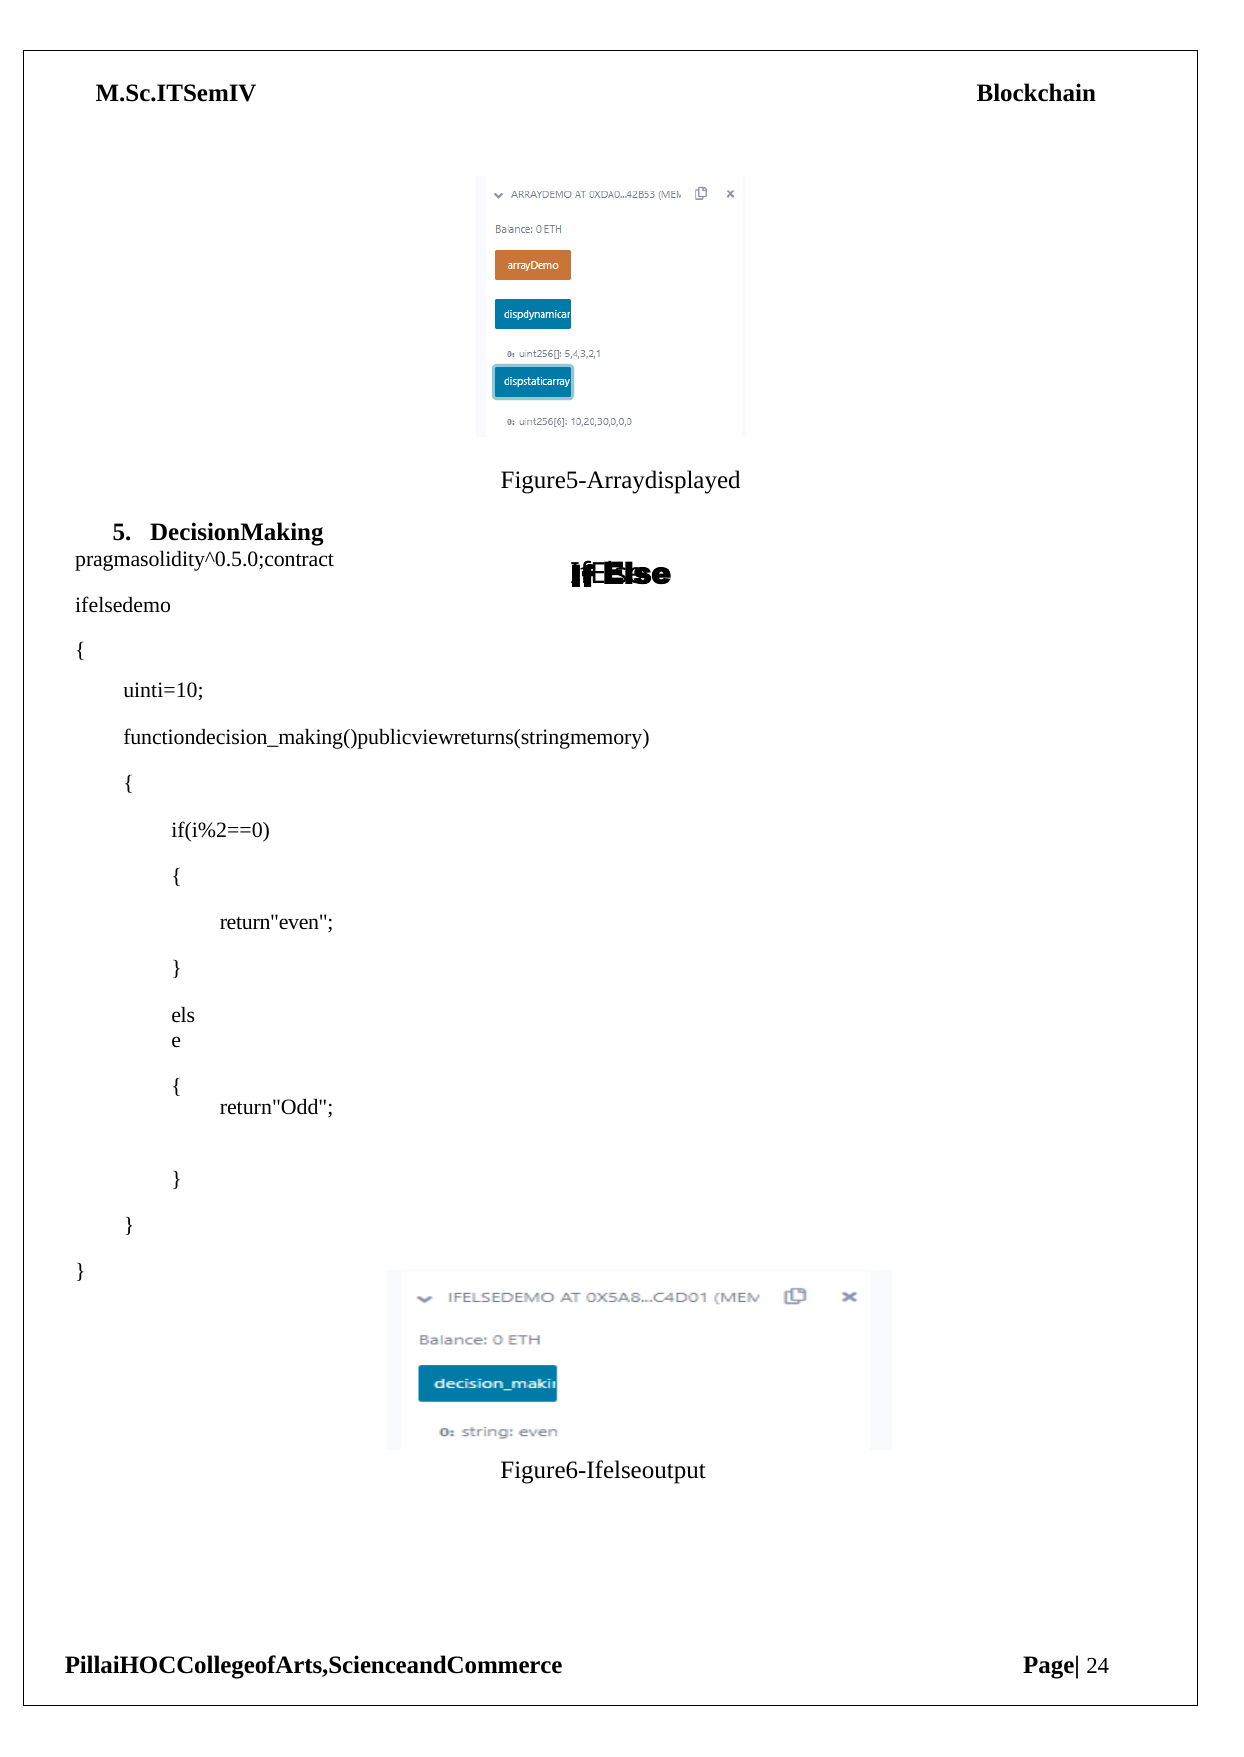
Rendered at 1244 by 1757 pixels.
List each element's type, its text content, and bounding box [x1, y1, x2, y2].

text if(i%2==0) [171, 817, 1197, 842]
text return"even"; [219, 909, 334, 934]
text pragmasolidity^0.5.0;contract ifelsedemo [75, 546, 336, 617]
text { [75, 638, 1197, 663]
picture [386, 1270, 893, 1450]
text return"Odd"; [219, 1094, 334, 1119]
text } [75, 1258, 204, 1284]
text { [123, 770, 1197, 796]
text else [171, 1002, 204, 1052]
subtitle DecisionMaking [112, 517, 1197, 546]
text Figure6-Ifelseoutput [500, 1272, 1197, 1483]
text } [53, 1212, 204, 1237]
text } [171, 955, 204, 980]
text uinti=10; functiondecision_making()publicviewreturns(stringmemory) [123, 677, 651, 749]
text } [171, 1166, 204, 1191]
text { [171, 863, 1197, 888]
picture [572, 564, 595, 587]
picture [475, 176, 746, 437]
text Figure5-Arraydisplayed [366, 465, 875, 494]
text { [171, 1073, 204, 1098]
